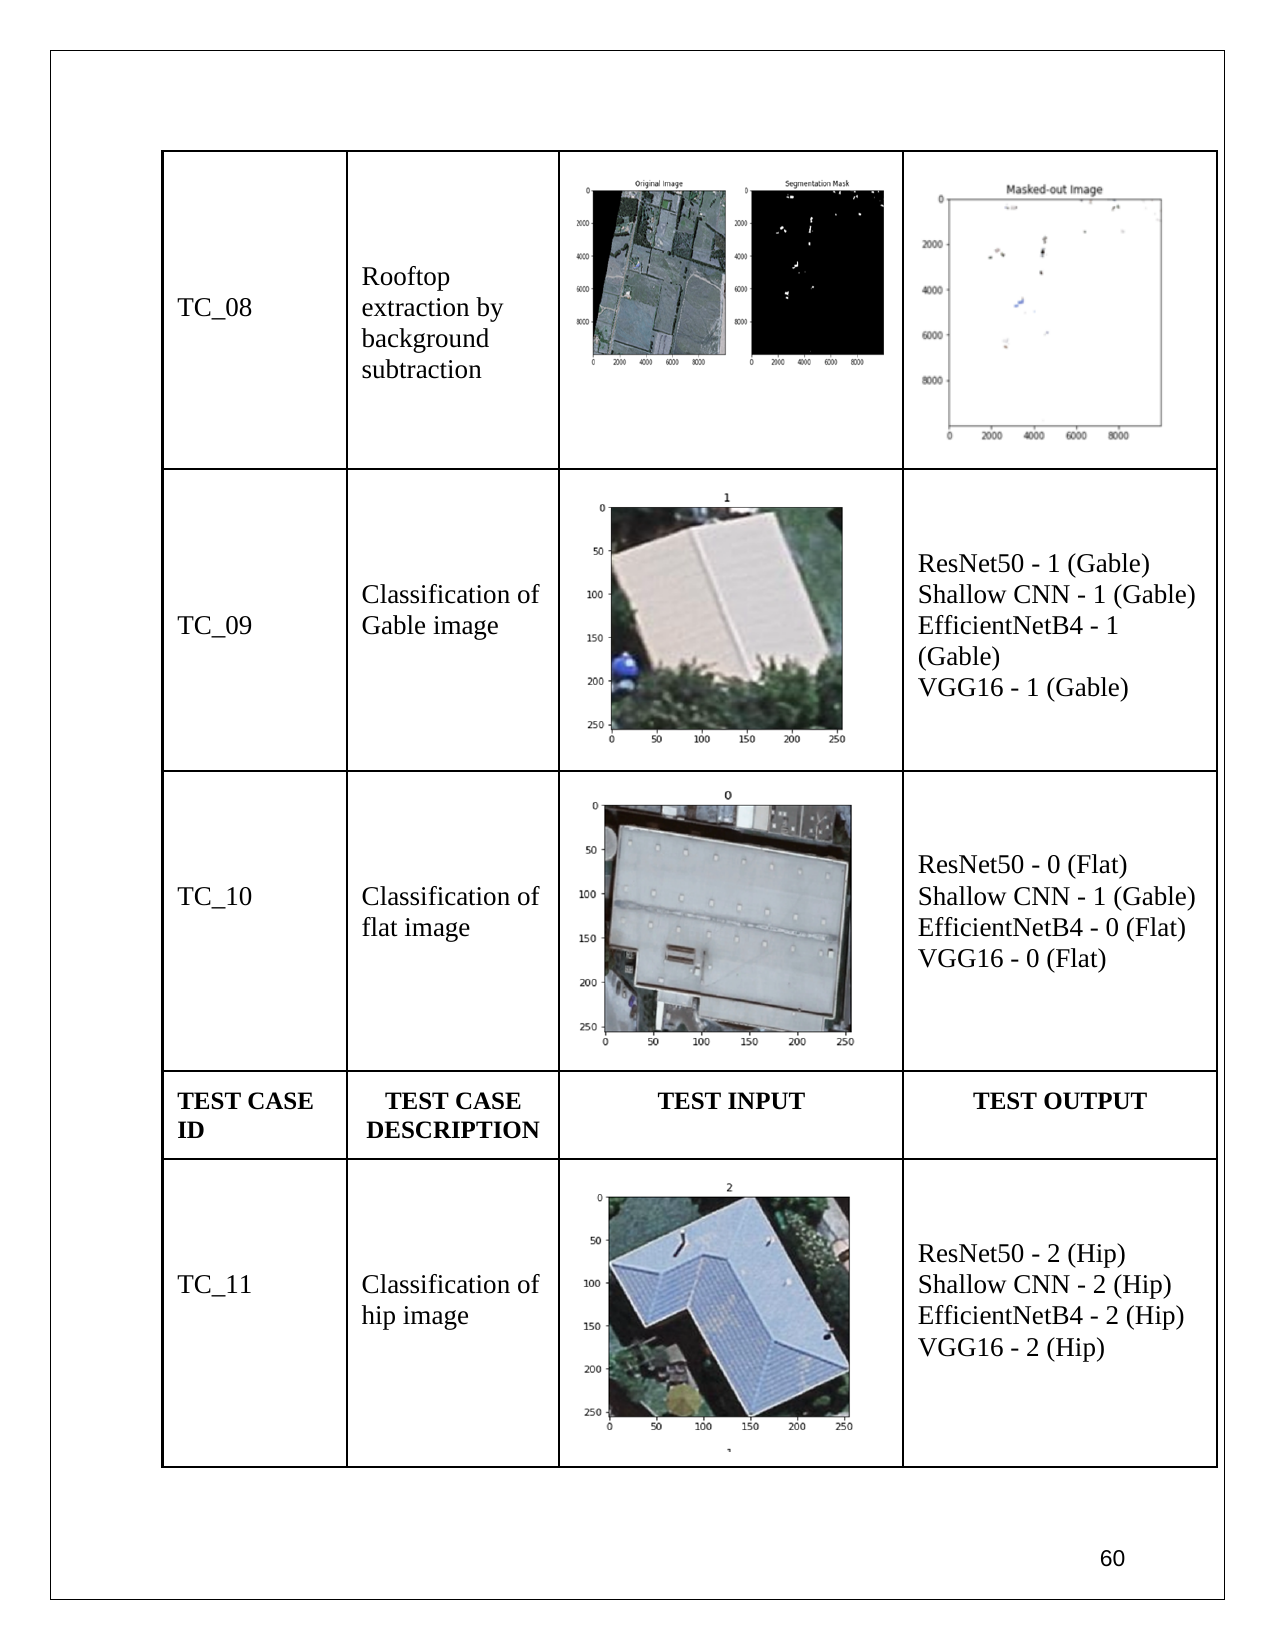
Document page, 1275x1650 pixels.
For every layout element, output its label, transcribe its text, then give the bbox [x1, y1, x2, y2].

table_cell [560, 470, 902, 769]
picture [573, 1175, 874, 1452]
picture [573, 166, 892, 370]
table_cell Classification of hip image [348, 1160, 558, 1466]
table_cell ResNet50 - 1 (Gable) Shallow CNN - 1 (Gable) EfficientNetB4 - 1 (Gable) VGG16 - 1 (Gable) [904, 470, 1216, 769]
table_cell ResNet50 - 0 (Flat) Shallow CNN - 1 (Gable) EfficientNetB4 - 0 (Flat) VGG16 - 0 (Flat) [904, 772, 1216, 1069]
table_cell [560, 152, 902, 468]
table_cell [560, 1160, 902, 1466]
table_cell TC_08 [164, 152, 346, 468]
picture [573, 484, 875, 755]
table_cell TEST INPUT [560, 1072, 902, 1158]
picture [573, 786, 872, 1055]
table_cell TEST CASE ID [164, 1072, 346, 1158]
table_cell ResNet50 - 2 (Hip) Shallow CNN - 2 (Hip) EfficientNetB4 - 2 (Hip) VGG16 - 2 (Hip) [904, 1160, 1216, 1466]
table_cell TC_11 [164, 1160, 346, 1466]
table_cell TC_09 [164, 470, 346, 769]
picture [917, 166, 1183, 454]
table_cell TEST OUTPUT [904, 1072, 1216, 1158]
table_cell Rooftop extraction by background subtraction [348, 152, 558, 468]
table_cell [904, 152, 1216, 468]
table_cell Classification of Gable image [348, 470, 558, 769]
table_cell TC_10 [164, 772, 346, 1069]
table_cell [560, 772, 902, 1069]
table_cell Classification of flat image [348, 772, 558, 1069]
table_cell TEST CASE DESCRIPTION [348, 1072, 558, 1158]
